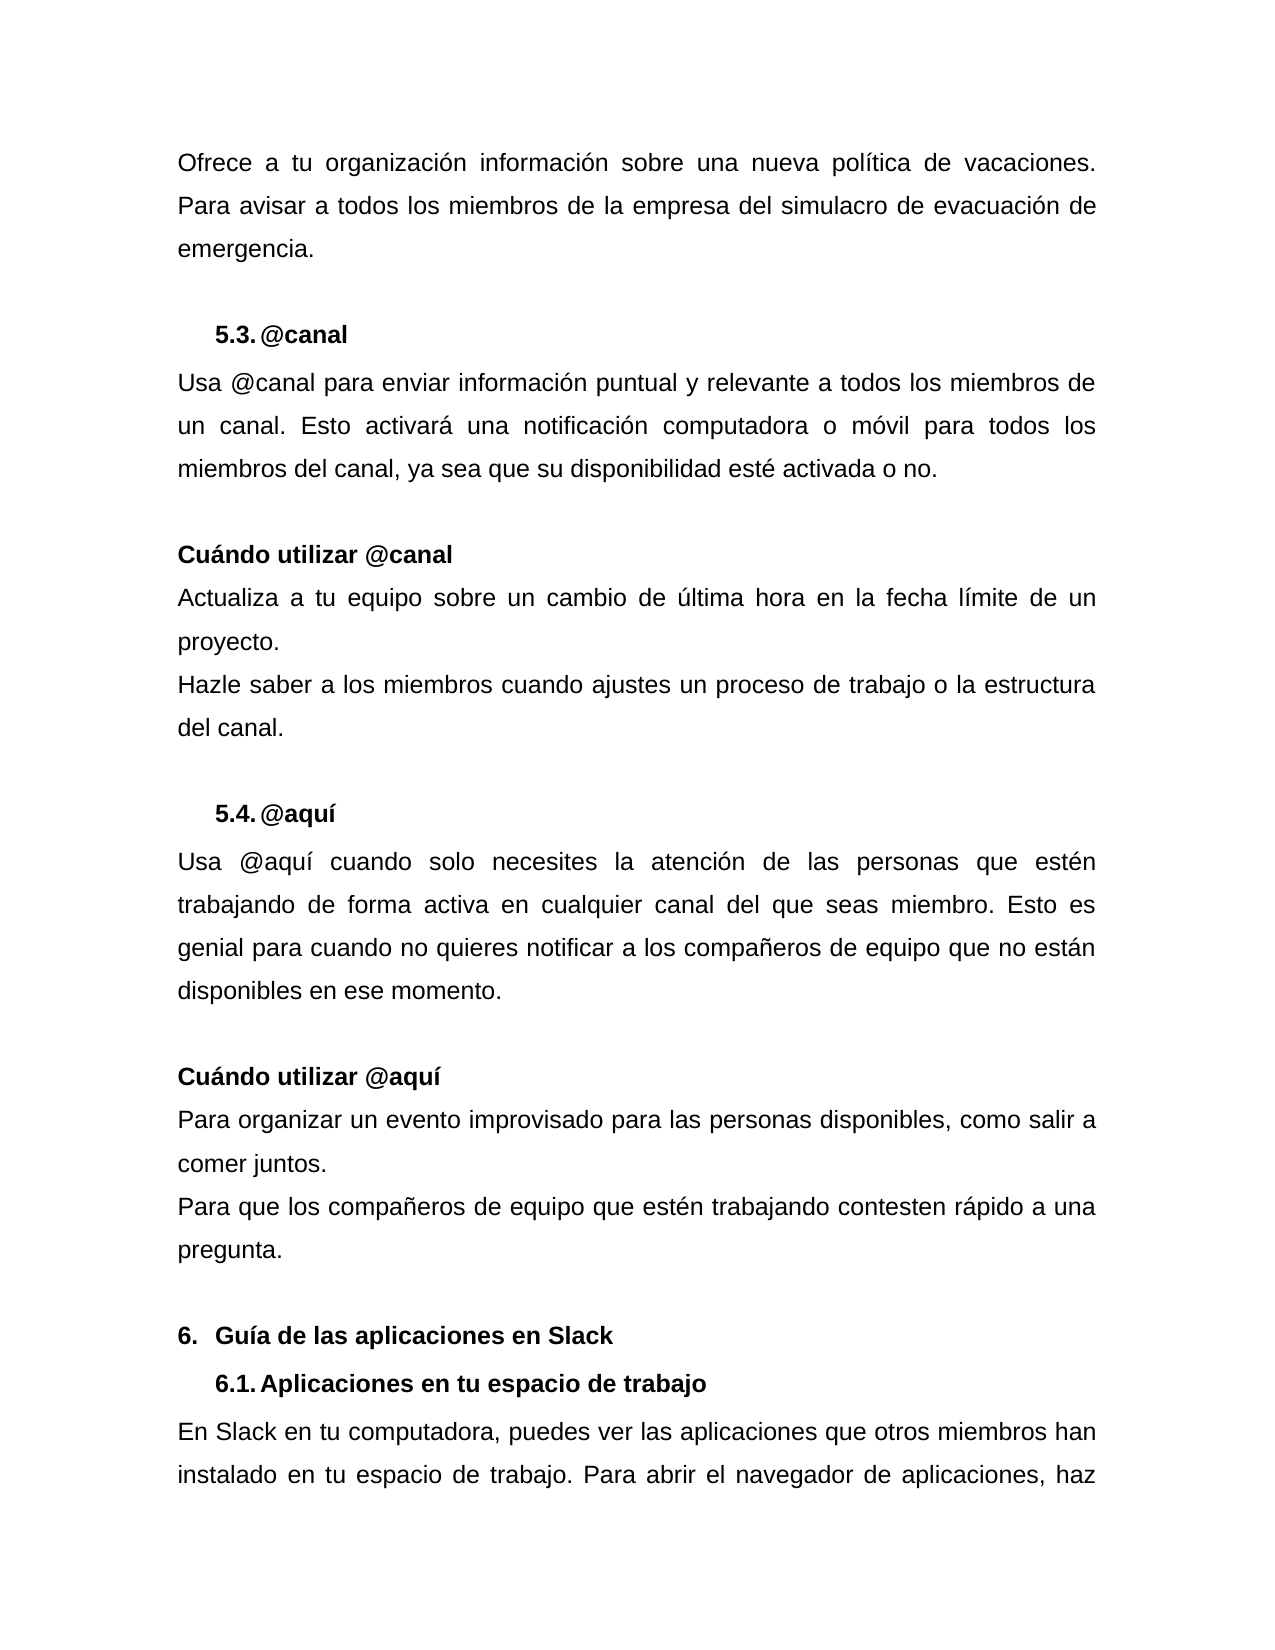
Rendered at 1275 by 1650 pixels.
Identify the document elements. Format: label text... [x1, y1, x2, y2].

subtitle @canal [215, 320, 1098, 349]
text Para que los compañeros de equipo que estén trabajando contesten rápido a una pregunta. [177, 1192, 1098, 1264]
text Para organizar un evento improvisado para las personas disponibles, como salir a comer juntos. [177, 1106, 1098, 1177]
text Ofrece a tu organización información sobre una nueva política de vacaciones. Para avisar a todos los miembros de la empresa del simulacro de evacuación de emergencia. [177, 148, 1098, 263]
text Cuándo utilizar @canal [177, 540, 1098, 569]
text Usa @aquí cuando solo necesites la atención de las personas que estén trabajando de forma activa en cualquier canal del que seas miembro. Esto es genial para cuando no quieres notificar a los compañeros de equipo que no están disponibles en ese momento. [177, 847, 1098, 1005]
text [177, 1417, 1098, 1488]
subtitle Guía de las aplicaciones en Slack [177, 1321, 1098, 1350]
text Actualiza a tu equipo sobre un cambio de última hora en la fecha límite de un proyecto. [177, 583, 1098, 655]
text Hazle saber a los miembros cuando ajustes un proceso de trabajo o la estructura del canal. [177, 670, 1098, 742]
subtitle @aquí [215, 799, 1098, 828]
subtitle Aplicaciones en tu espacio de trabajo [215, 1369, 1098, 1398]
text Usa @canal para enviar información puntual y relevante a todos los miembros de un canal. Esto activará una notificación computadora o móvil para todos los miembros del canal, ya sea que su disponibilidad esté activada o no. [177, 368, 1098, 483]
text Cuándo utilizar @aquí [177, 1062, 1098, 1091]
